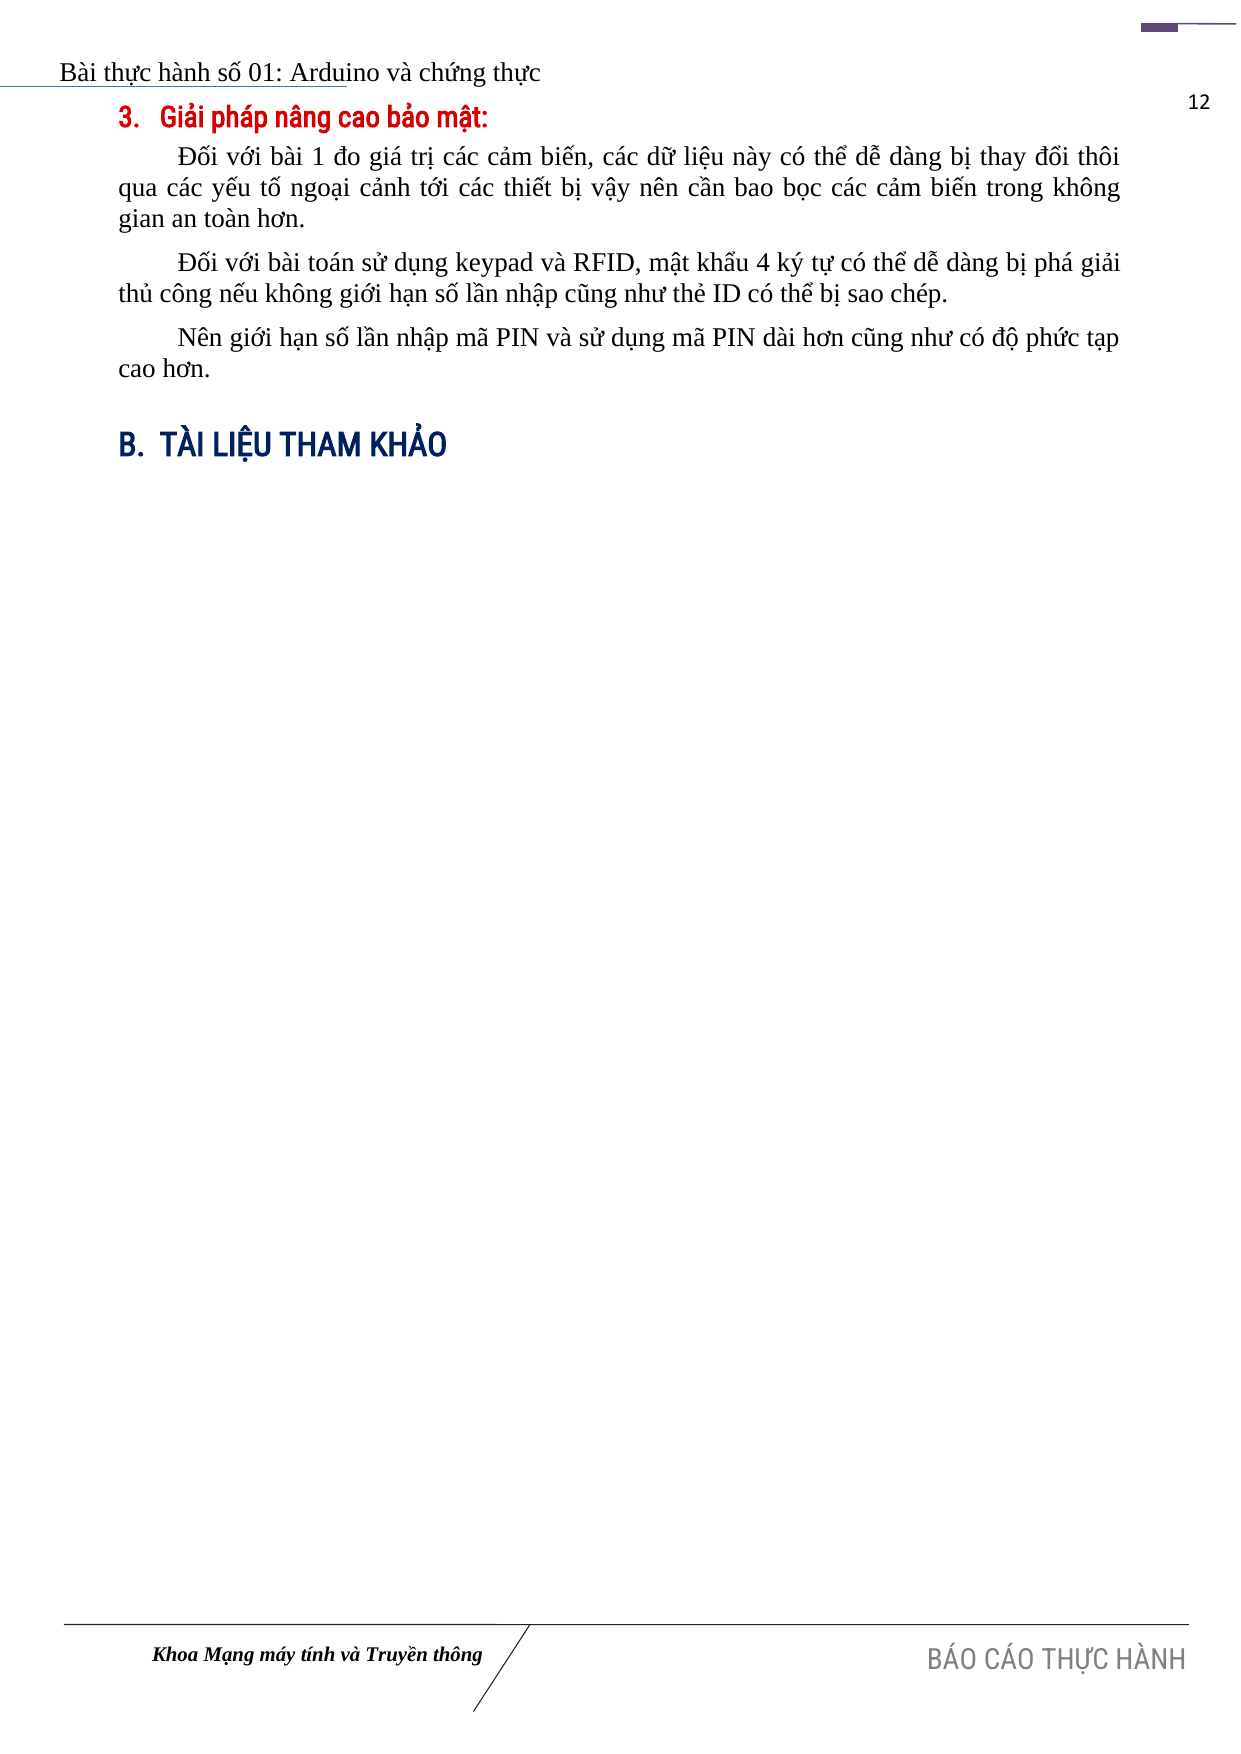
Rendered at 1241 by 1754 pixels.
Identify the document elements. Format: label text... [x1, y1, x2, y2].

subtitle TÀI LIỆU THAM KHẢO [118, 425, 1122, 464]
text Đối với bài 1 đo giá trị các cảm biến, các dữ liệu này có thể dễ dàng bị thay đổi thôi qua các yếu tố ngoại cảnh tới các thiết bị vậy nên cần bao bọc các cảm biến trong không gian an toàn hơn. [118, 140, 1122, 234]
text Đối với bài toán sử dụng keypad và RFID, mật khẩu 4 ký tự có thể dễ dàng bị phá giải thủ công nếu không giới hạn số lần nhập cũng như thẻ ID có thể bị sao chép. [118, 246, 1122, 308]
text Nên giới hạn số lần nhập mã PIN và sử dụng mã PIN dài hơn cũng như có độ phức tạp cao hơn. [118, 321, 1122, 383]
subtitle Giải pháp nâng cao bảo mật: [118, 100, 1122, 134]
